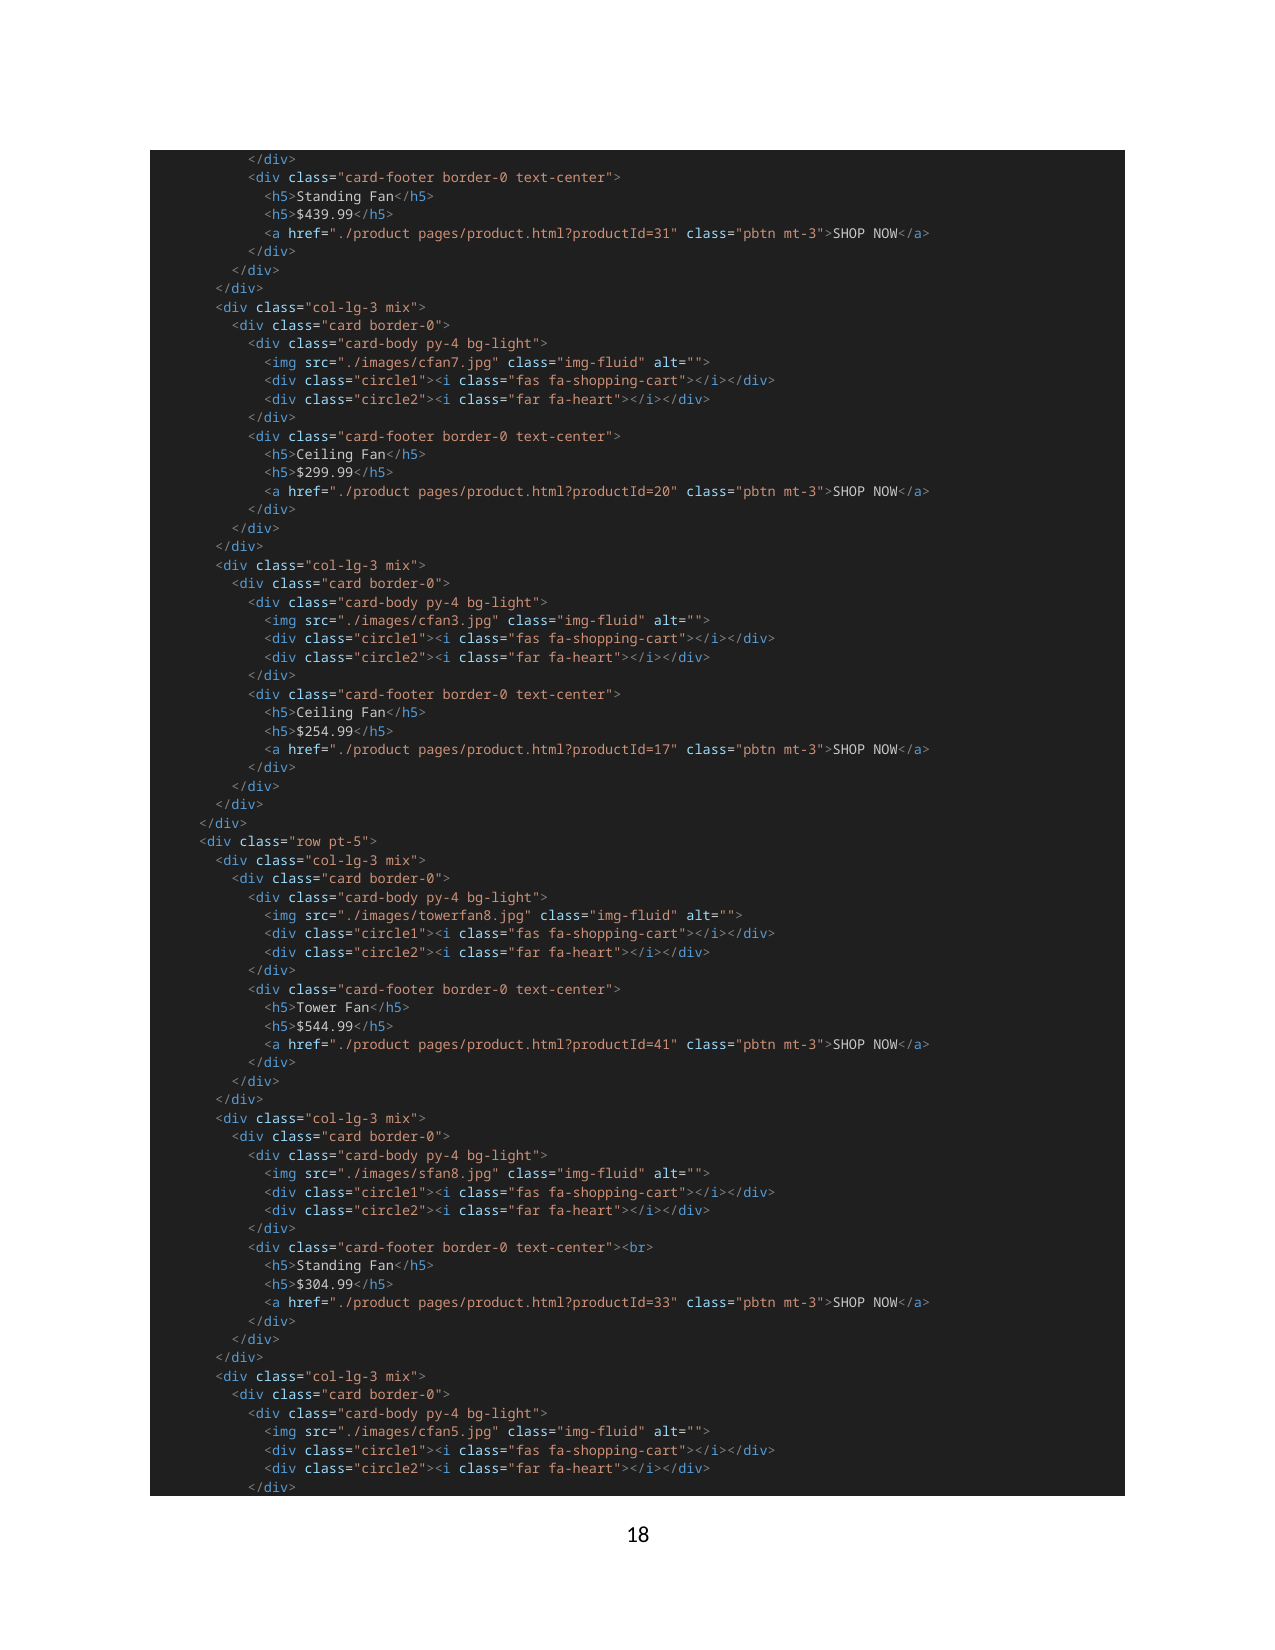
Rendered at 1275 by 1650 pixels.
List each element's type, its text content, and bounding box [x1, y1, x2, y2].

text <div class="circle2"><i class="far fa-heart"></i></div> [150, 943, 1125, 961]
text <div class="circle2"><i class="far fa-heart"></i></div> [150, 1201, 1125, 1219]
text <div class="col-lg-3 mix"> [150, 1367, 1125, 1385]
text <div class="circle1"><i class="fas fa-shopping-cart"></i></div> [150, 629, 1125, 648]
text <h5>Ceiling Fan</h5> [150, 445, 1125, 463]
text <div class="card-footer border-0 text-center"> [150, 168, 1125, 187]
text <div class="col-lg-3 mix"> [150, 851, 1125, 869]
text <div class="circle2"><i class="far fa-heart"></i></div> [150, 648, 1125, 666]
text <div class="col-lg-3 mix"> [150, 556, 1125, 574]
text <div class="card border-0"> [150, 574, 1125, 592]
text <div class="card border-0"> [150, 316, 1125, 334]
text <a href="./product pages/product.html?productId=31" class="pbtn mt-3">SHOP NOW</a> [150, 224, 1125, 242]
text </div> [150, 261, 1125, 279]
text </div> [150, 1348, 1125, 1367]
text </div> [150, 519, 1125, 537]
text <div class="card-footer border-0 text-center"> [150, 427, 1125, 445]
text <div class="card-footer border-0 text-center"> [150, 685, 1125, 703]
text </div> [150, 777, 1125, 795]
text </div> [150, 814, 1125, 832]
text </div> [150, 758, 1125, 777]
text <a href="./product pages/product.html?productId=20" class="pbtn mt-3">SHOP NOW</a> [150, 482, 1125, 500]
text <img src="./images/cfan5.jpg" class="img-fluid" alt=""> [150, 1422, 1125, 1441]
text </div> [150, 1090, 1125, 1109]
text </div> [150, 961, 1125, 980]
text <div class="circle2"><i class="far fa-heart"></i></div> [150, 1459, 1125, 1477]
text <div class="row pt-5"> [150, 832, 1125, 851]
text <div class="col-lg-3 mix"> [150, 1109, 1125, 1127]
text <div class="card-body py-4 bg-light"> [150, 887, 1125, 906]
text <img src="./images/cfan7.jpg" class="img-fluid" alt=""> [150, 353, 1125, 371]
text <a href="./product pages/product.html?productId=17" class="pbtn mt-3">SHOP NOW</a> [150, 740, 1125, 758]
text <div class="col-lg-3 mix"> [150, 297, 1125, 316]
text </div> [150, 1053, 1125, 1072]
text </div> [150, 500, 1125, 519]
text <h5>Tower Fan</h5> [150, 998, 1125, 1017]
text <h5>Standing Fan</h5> [150, 187, 1125, 205]
text </div> [150, 1072, 1125, 1090]
text <div class="card border-0"> [150, 869, 1125, 887]
text </div> [150, 666, 1125, 685]
text </div> [150, 1312, 1125, 1330]
text <div class="circle1"><i class="fas fa-shopping-cart"></i></div> [150, 1182, 1125, 1201]
text <h5>$299.99</h5> [150, 463, 1125, 482]
text </div> [150, 537, 1125, 556]
text <div class="card border-0"> [150, 1127, 1125, 1146]
text <img src="./images/sfan8.jpg" class="img-fluid" alt=""> [150, 1164, 1125, 1182]
text <div class="card-footer border-0 text-center"> [150, 980, 1125, 998]
text <div class="card-body py-4 bg-light"> [150, 592, 1125, 611]
text </div> [150, 279, 1125, 297]
text <div class="circle1"><i class="fas fa-shopping-cart"></i></div> [150, 371, 1125, 390]
text <img src="./images/cfan3.jpg" class="img-fluid" alt=""> [150, 611, 1125, 629]
text <div class="circle2"><i class="far fa-heart"></i></div> [150, 390, 1125, 408]
text <h5>$304.99</h5> [150, 1275, 1125, 1293]
text </div> [150, 408, 1125, 427]
text </div> [150, 242, 1125, 261]
text <h5>$439.99</h5> [150, 205, 1125, 224]
text <h5>$254.99</h5> [150, 722, 1125, 740]
text </div> [150, 150, 1125, 168]
text </div> [150, 1219, 1125, 1238]
text <h5>$544.99</h5> [150, 1017, 1125, 1035]
text </div> [150, 795, 1125, 814]
text <a href="./product pages/product.html?productId=41" class="pbtn mt-3">SHOP NOW</a> [150, 1035, 1125, 1053]
text <div class="card-body py-4 bg-light"> [150, 1146, 1125, 1164]
text <h5>Standing Fan</h5> [150, 1256, 1125, 1275]
text <h5>Ceiling Fan</h5> [150, 703, 1125, 722]
text <div class="card border-0"> [150, 1385, 1125, 1404]
text <div class="circle1"><i class="fas fa-shopping-cart"></i></div> [150, 924, 1125, 943]
text <div class="card-body py-4 bg-light"> [150, 334, 1125, 353]
text <div class="card-footer border-0 text-center"><br> [150, 1238, 1125, 1256]
text </div> [150, 1477, 1125, 1496]
text <a href="./product pages/product.html?productId=33" class="pbtn mt-3">SHOP NOW</a> [150, 1293, 1125, 1312]
text <img src="./images/towerfan8.jpg" class="img-fluid" alt=""> [150, 906, 1125, 924]
text </div> [150, 1330, 1125, 1348]
text <div class="card-body py-4 bg-light"> [150, 1404, 1125, 1422]
text <div class="circle1"><i class="fas fa-shopping-cart"></i></div> [150, 1441, 1125, 1459]
